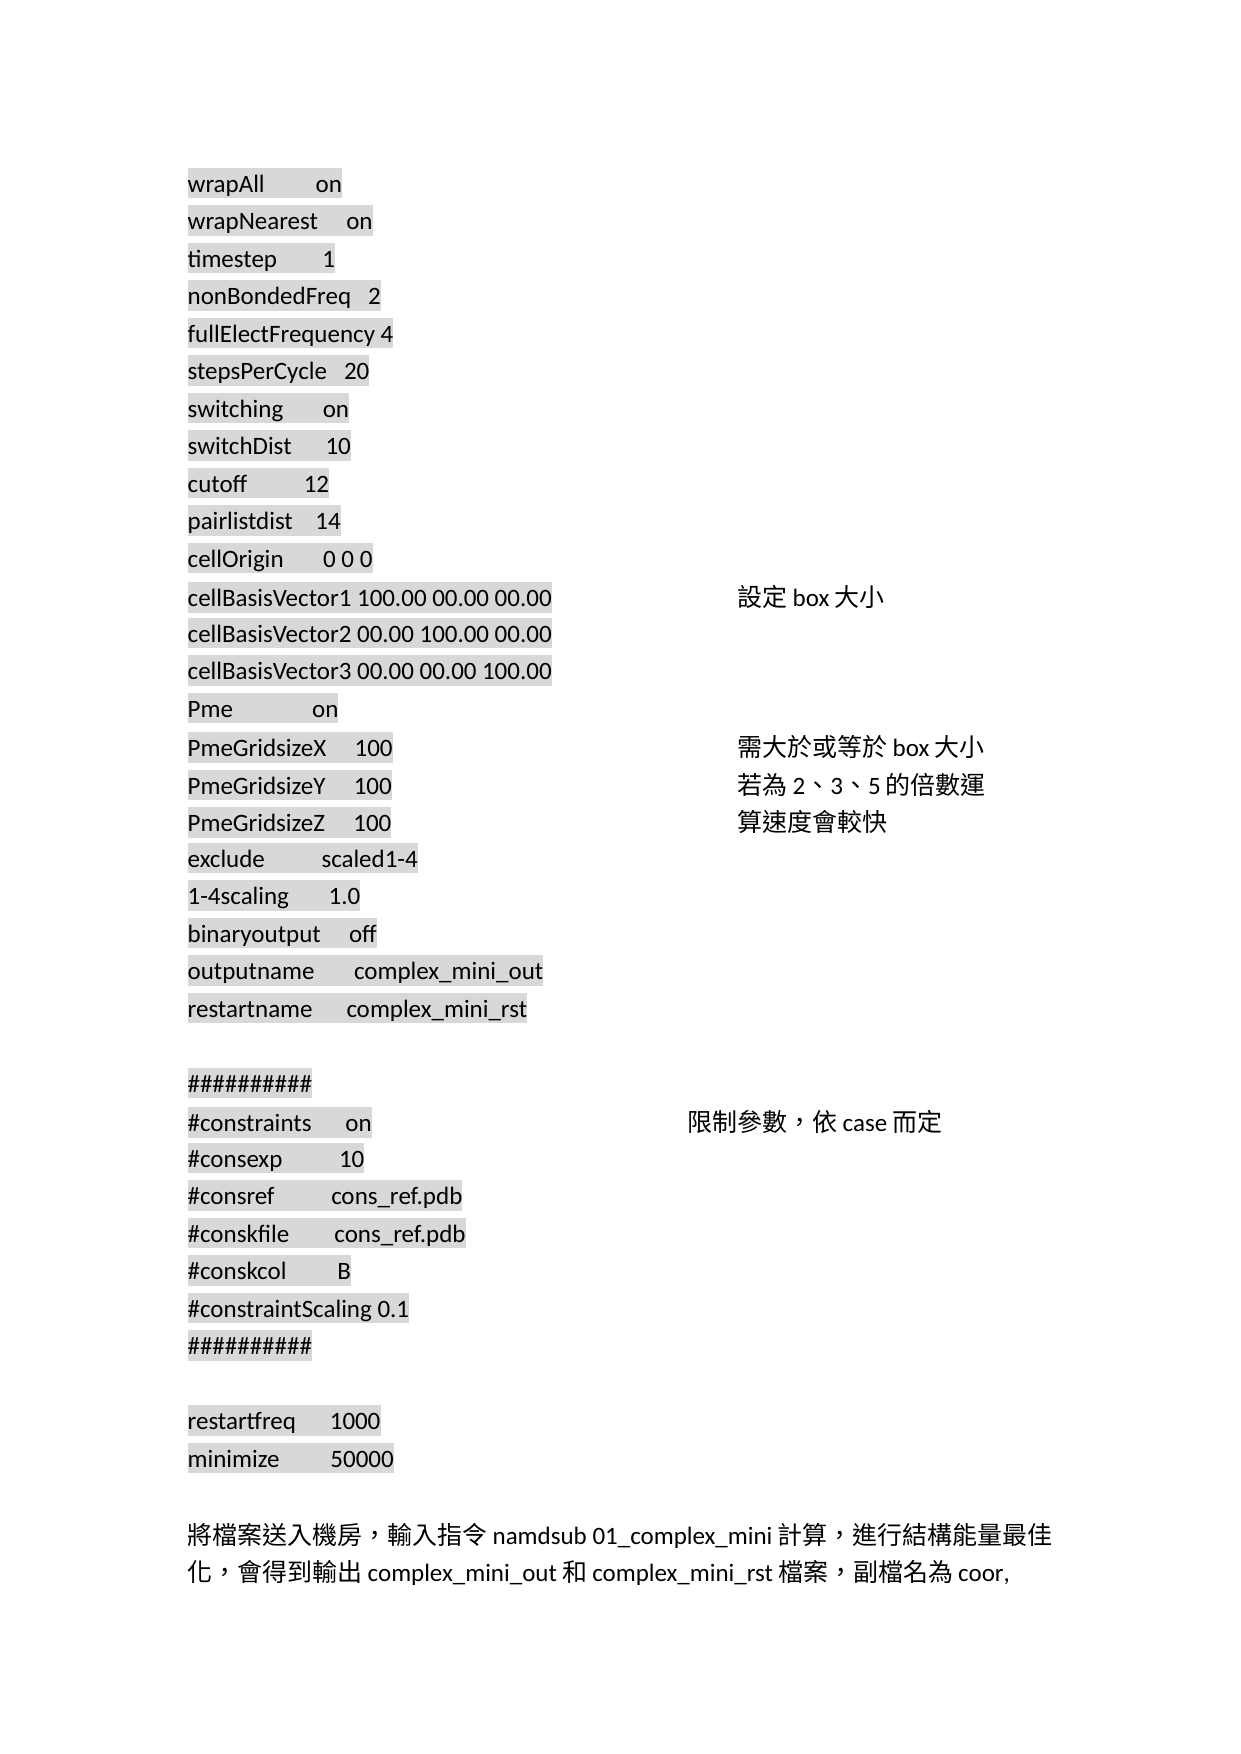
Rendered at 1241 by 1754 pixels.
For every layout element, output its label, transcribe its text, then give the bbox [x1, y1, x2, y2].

text ########## [187, 1327, 1053, 1364]
text binaryoutput off [187, 914, 1053, 952]
text switchDist 10 [187, 427, 1053, 464]
text fullElectFrequency 4 [187, 314, 1053, 352]
text stepsPerCycle 20 [187, 352, 1053, 389]
text restartname complex_mini_rst [187, 989, 1053, 1027]
text cutoff 12 [187, 464, 1053, 502]
text switching on [187, 389, 1053, 427]
text exclude scaled1-4 [187, 839, 1053, 877]
text nonBondedFreq 2 [187, 277, 1053, 314]
text #conskfile cons_ref.pdb [187, 1214, 1053, 1252]
text timestep 1 [187, 239, 1053, 277]
text wrapNearest on [187, 202, 1053, 239]
text cellBasisVector2 00.00 100.00 00.00 [187, 614, 1053, 652]
text #consref cons_ref.pdb [187, 1177, 1053, 1214]
text ########## [187, 1064, 1053, 1102]
text restartfreq 1000 [187, 1402, 1053, 1439]
text PmeGridsizeY 100 若為2、3、5的倍數運 [187, 764, 1053, 802]
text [187, 1514, 1053, 1589]
text PmeGridsizeX 100 需大於或等於box大小 [187, 727, 1053, 764]
text #consexp 10 [187, 1139, 1053, 1177]
text outputname complex_mini_out [187, 952, 1053, 989]
text wrapAll on [187, 164, 1053, 202]
text #constraints on 限制參數，依case而定 [187, 1102, 1053, 1139]
text pairlistdist 14 [187, 502, 1053, 539]
text PmeGridsizeZ 100 算速度會較快 [187, 802, 1053, 839]
text #constraintScaling 0.1 [187, 1289, 1053, 1327]
text #conskcol B [187, 1252, 1053, 1289]
text cellBasisVector1 100.00 00.00 00.00 設定box大小 [187, 577, 1053, 614]
text cellOrigin 0 0 0 [187, 539, 1053, 577]
text minimize 50000 [187, 1439, 1053, 1477]
text 1-4scaling 1.0 [187, 877, 1053, 914]
text cellBasisVector3 00.00 00.00 100.00 [187, 652, 1053, 689]
text Pme on [187, 689, 1053, 727]
